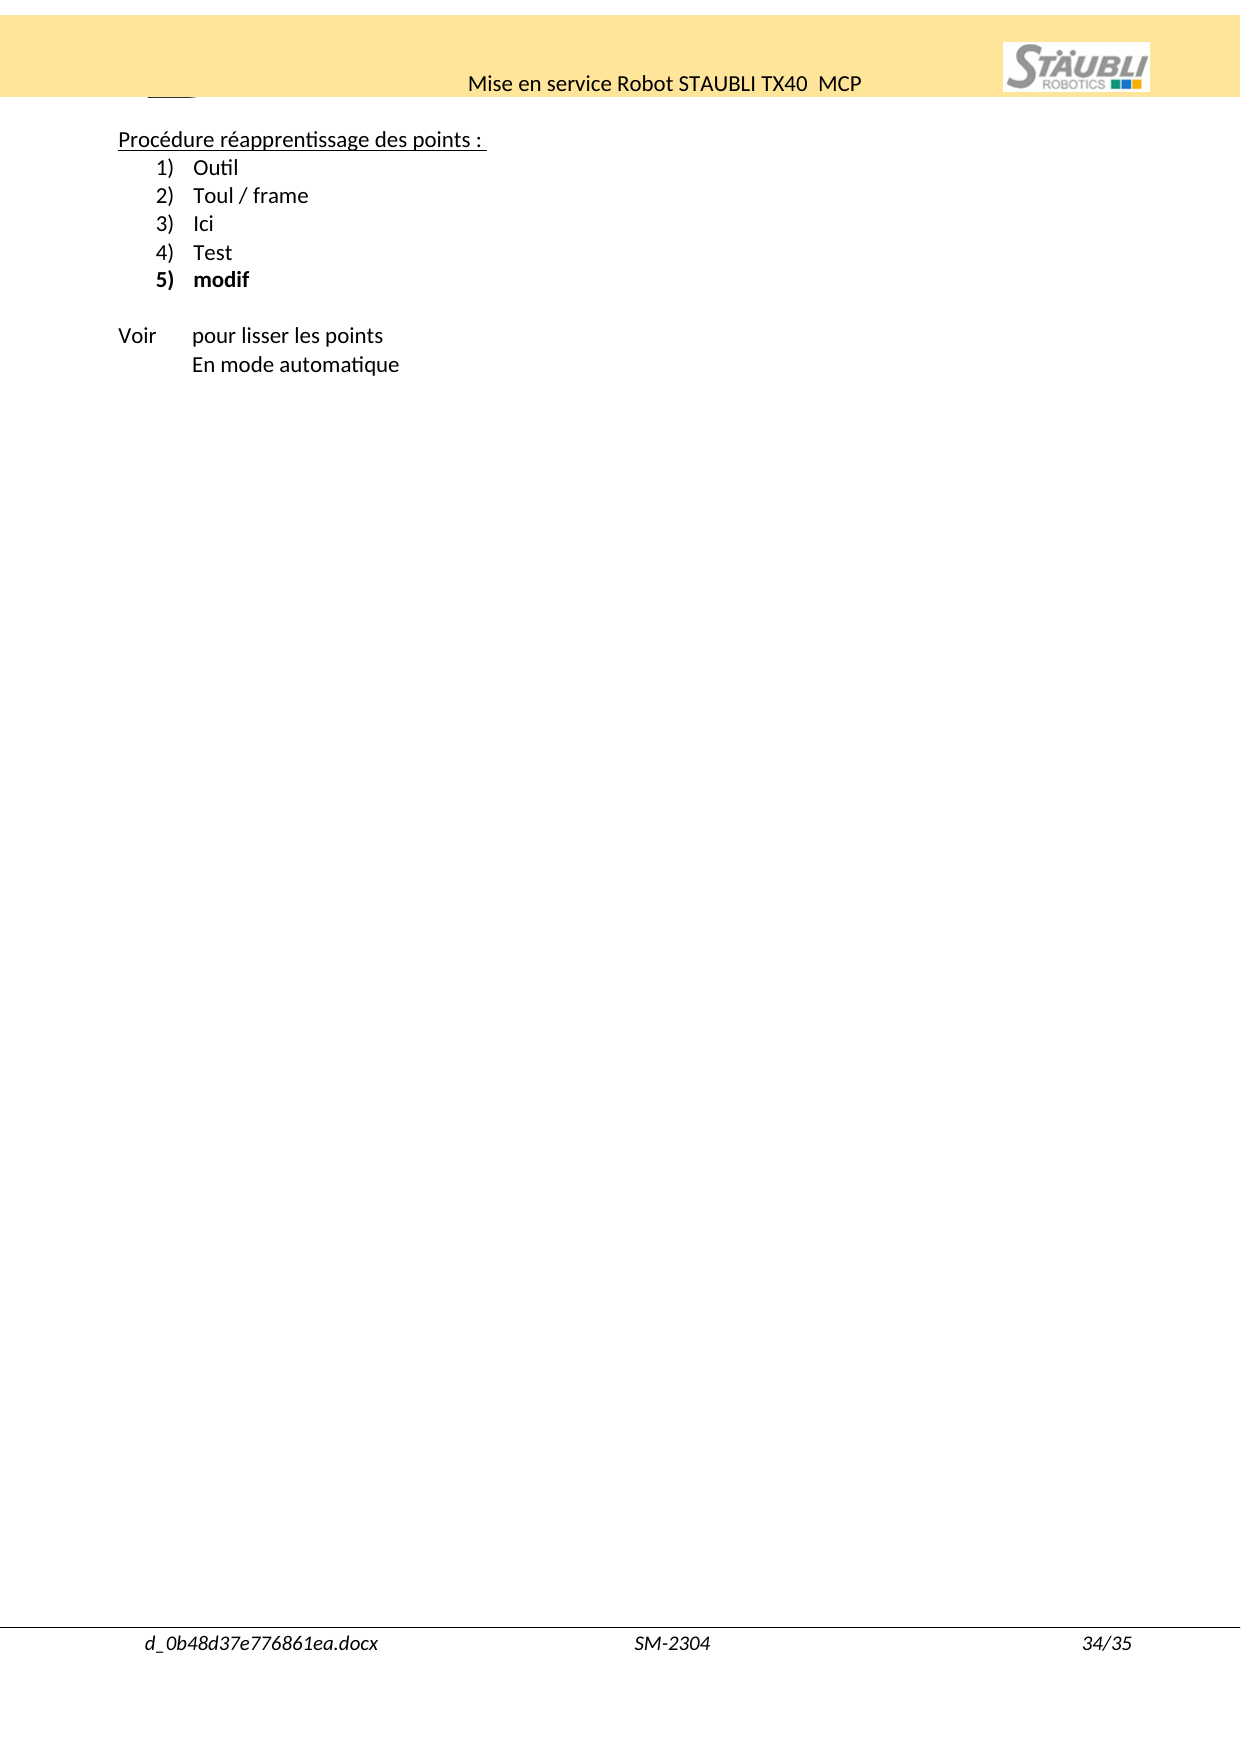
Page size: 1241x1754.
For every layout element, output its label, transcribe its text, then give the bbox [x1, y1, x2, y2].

text En mode automatique [118, 350, 1165, 378]
list modif [156, 266, 1165, 294]
picture [1003, 42, 1150, 92]
text Voir pour lisser les points [118, 322, 1165, 350]
list Ici [156, 209, 1165, 238]
list Outil [156, 153, 1165, 182]
text Procédure réapprentissage des points : [118, 126, 1165, 153]
list Toul / frame [156, 182, 1165, 209]
list Test [156, 238, 1165, 266]
